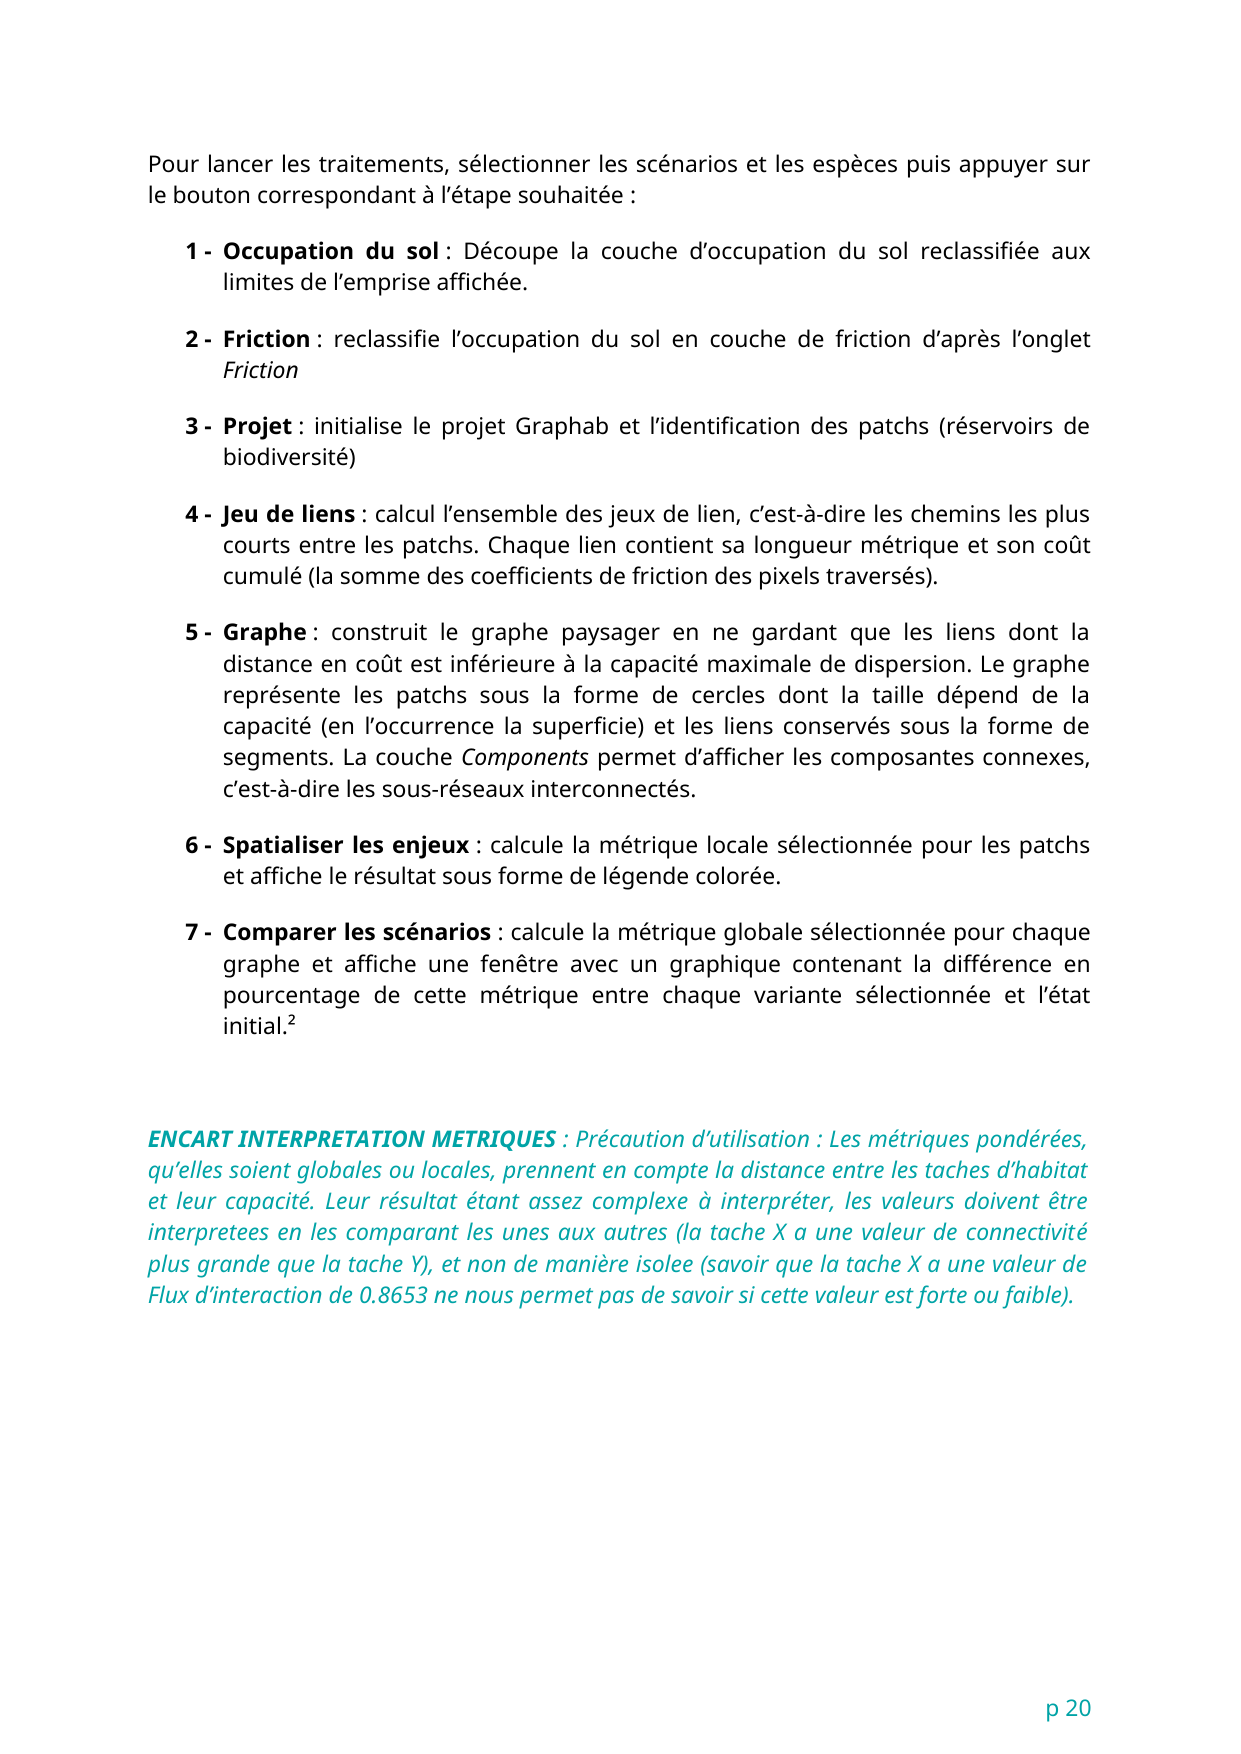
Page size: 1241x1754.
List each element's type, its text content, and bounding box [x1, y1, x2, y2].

list Jeu de liens : calcul l’ensemble des jeux de lien, c’est-à-dire les chemins les plus courts entre les patchs. Chaque lien contient sa longueur métrique et son coût cumulé (la somme des coefficients de friction des pixels traversés). [185, 498, 1091, 591]
text ENCART INTERPRETATION METRIQUES : Précaution d’utilisation : Les métriques pondérées, qu’elles soient globales ou locales, prennent en compte la distance entre les taches d’habitat et leur capacité. Leur résultat étant assez complexe à interpréter, les valeurs doivent être interpretees en les comparant les unes aux autres (la tache X a une valeur de connectivité plus grande que la tache Y), et non de manière isolee (savoir que la tache X a une valeur de Flux d’interaction de 0.8653 ne nous permet pas de savoir si cette valeur est forte ou faible). [148, 1123, 1091, 1310]
list Projet : initialise le projet Graphab et l’identification des patchs (réservoirs de biodiversité) [185, 410, 1091, 473]
list Friction : reclassifie l’occupation du sol en couche de friction d’après l’onglet Friction [185, 323, 1091, 385]
list Occupation du sol : Découpe la couche d’occupation du sol reclassifiée aux limites de l’emprise affichée. [185, 235, 1091, 298]
list Pour lancer les traitements, sélectionner les scénarios et les espèces puis appuyer sur le bouton correspondant à l’étape souhaitée : [148, 148, 1092, 210]
list Comparer les scénarios : calcule la métrique globale sélectionnée pour chaque graphe et affiche une fenêtre avec un graphique contenant la différence en pourcentage de cette métrique entre chaque variante sélectionnée et l’état initial.² [185, 916, 1091, 1041]
list Graphe : construit le graphe paysager en ne gardant que les liens dont la distance en coût est inférieure à la capacité maximale de dispersion. Le graphe représente les patchs sous la forme de cercles dont la taille dépend de la capacité (en l’occurrence la superficie) et les liens conservés sous la forme de segments. La couche Components permet d’afficher les composantes connexes, c’est-à-dire les sous-réseaux interconnectés. [185, 616, 1091, 804]
list Spatialiser les enjeux : calcule la métrique locale sélectionnée pour les patchs et affiche le résultat sous forme de légende colorée. [185, 829, 1091, 891]
